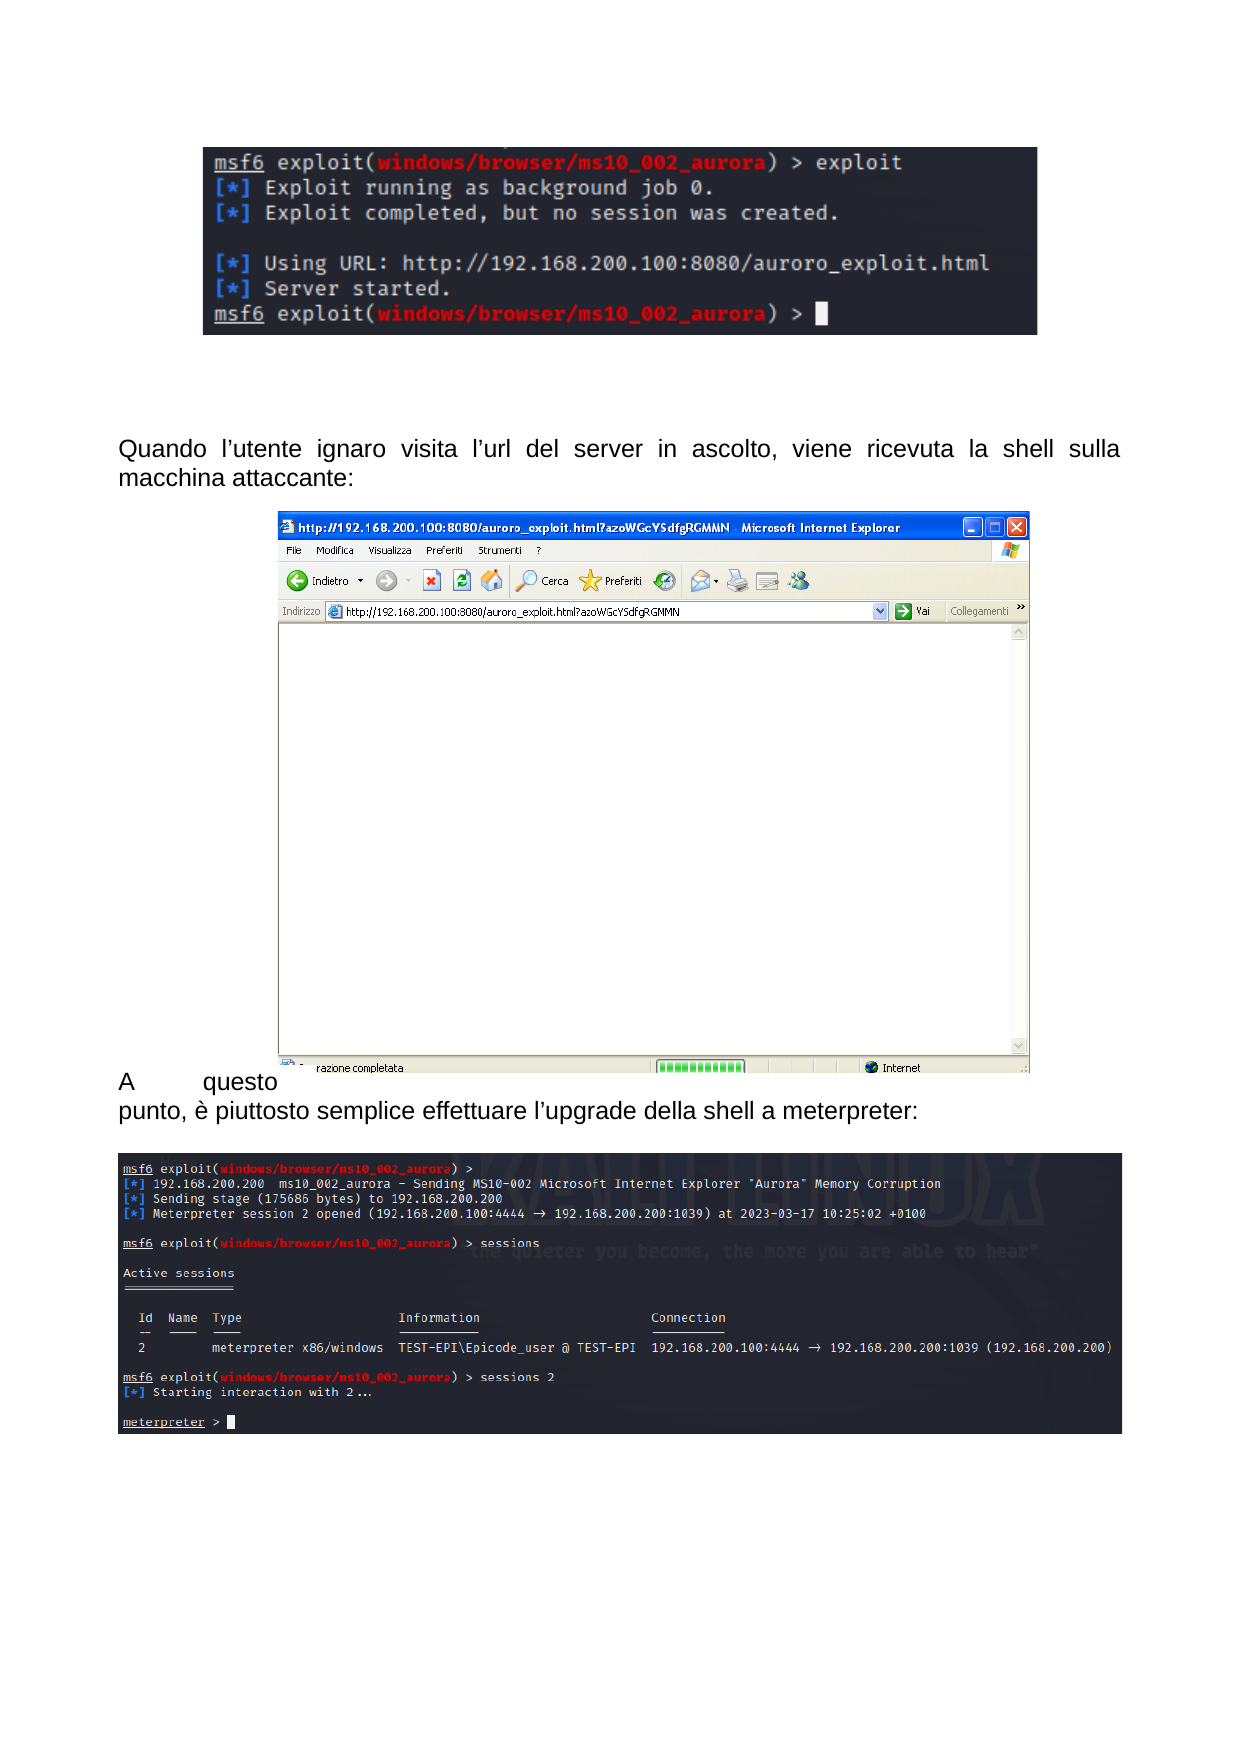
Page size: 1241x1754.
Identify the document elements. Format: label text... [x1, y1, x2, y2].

picture [118, 1153, 1123, 1434]
text A questo punto, è piuttosto semplice effettuare l’upgrade della shell a meterpreter: [118, 1067, 1122, 1124]
picture [277, 511, 1030, 1073]
text Quando l’utente ignaro visita l’url del server in ascolto, viene ricevuta la shell sulla macchina attaccante: [118, 434, 1122, 492]
picture [202, 147, 1038, 335]
